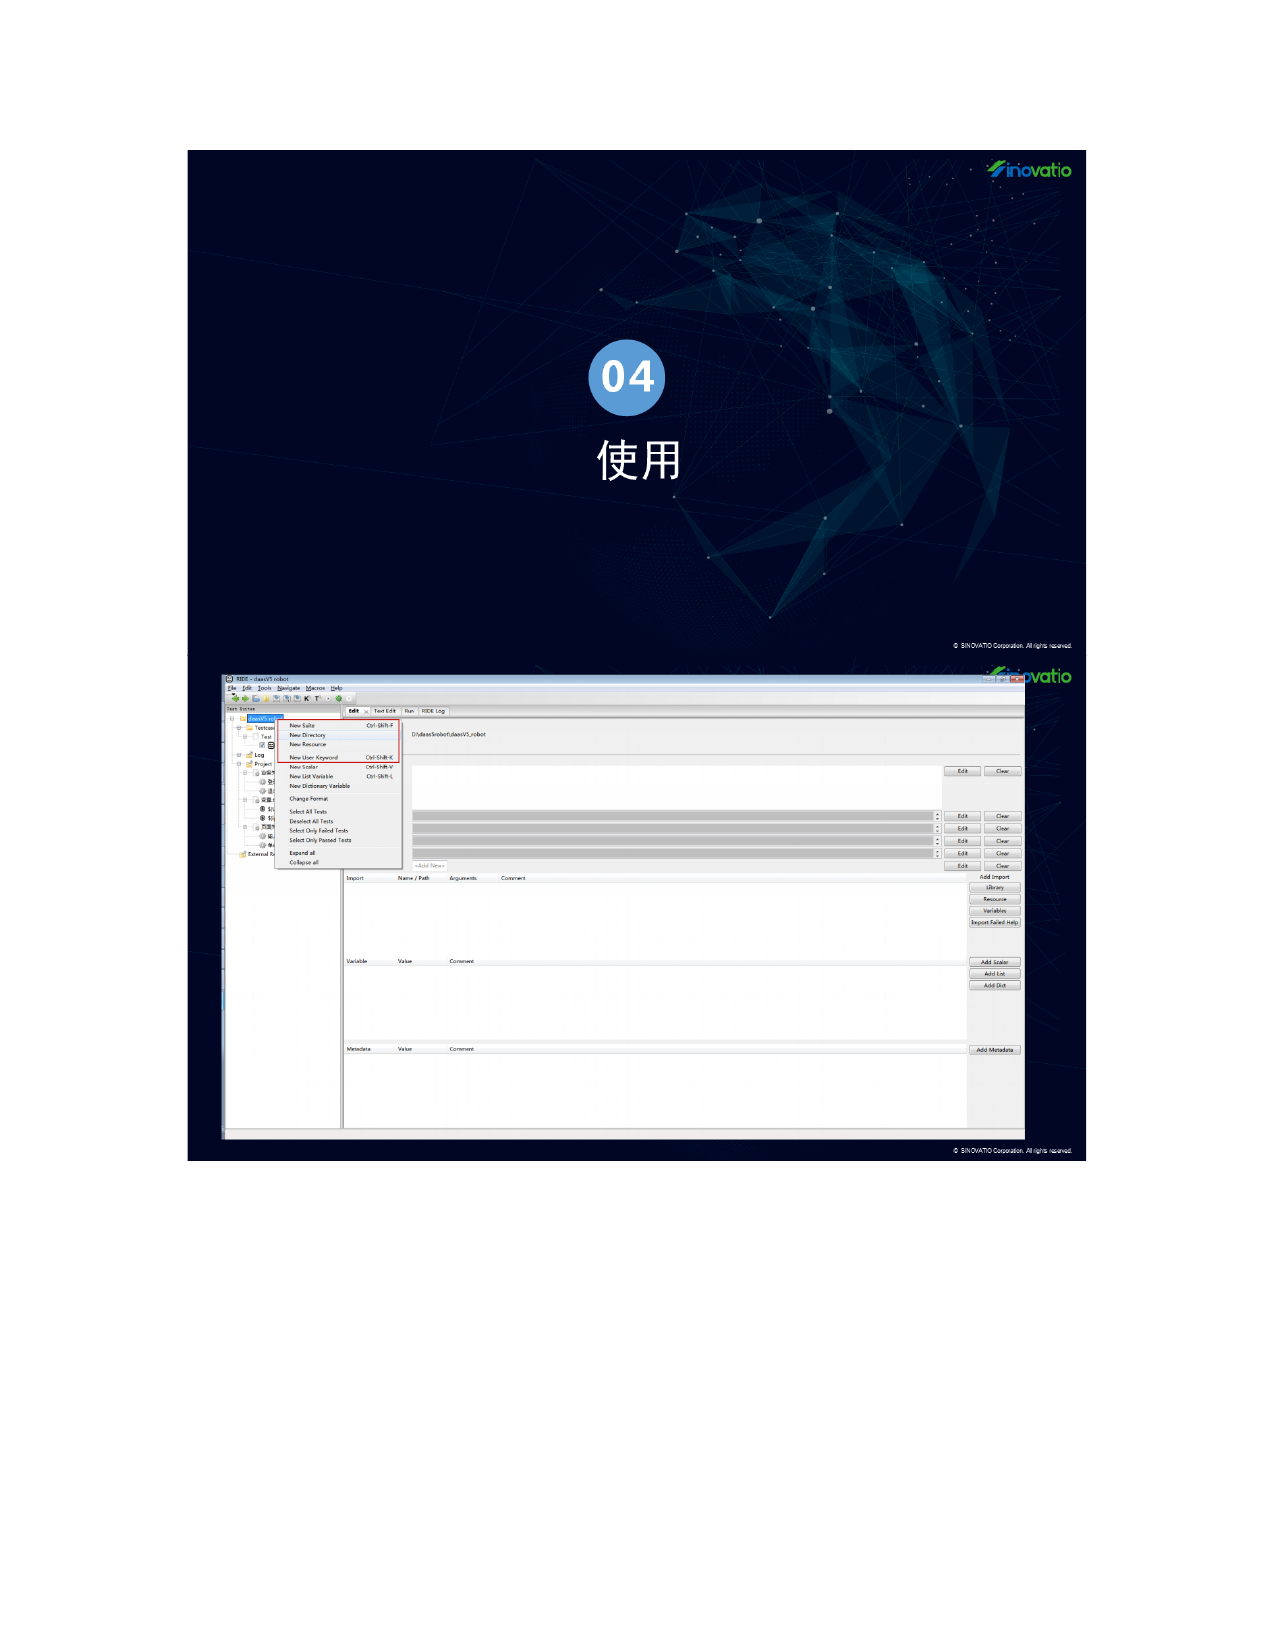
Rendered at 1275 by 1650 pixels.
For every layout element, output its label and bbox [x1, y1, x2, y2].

picture [187, 150, 1087, 1161]
